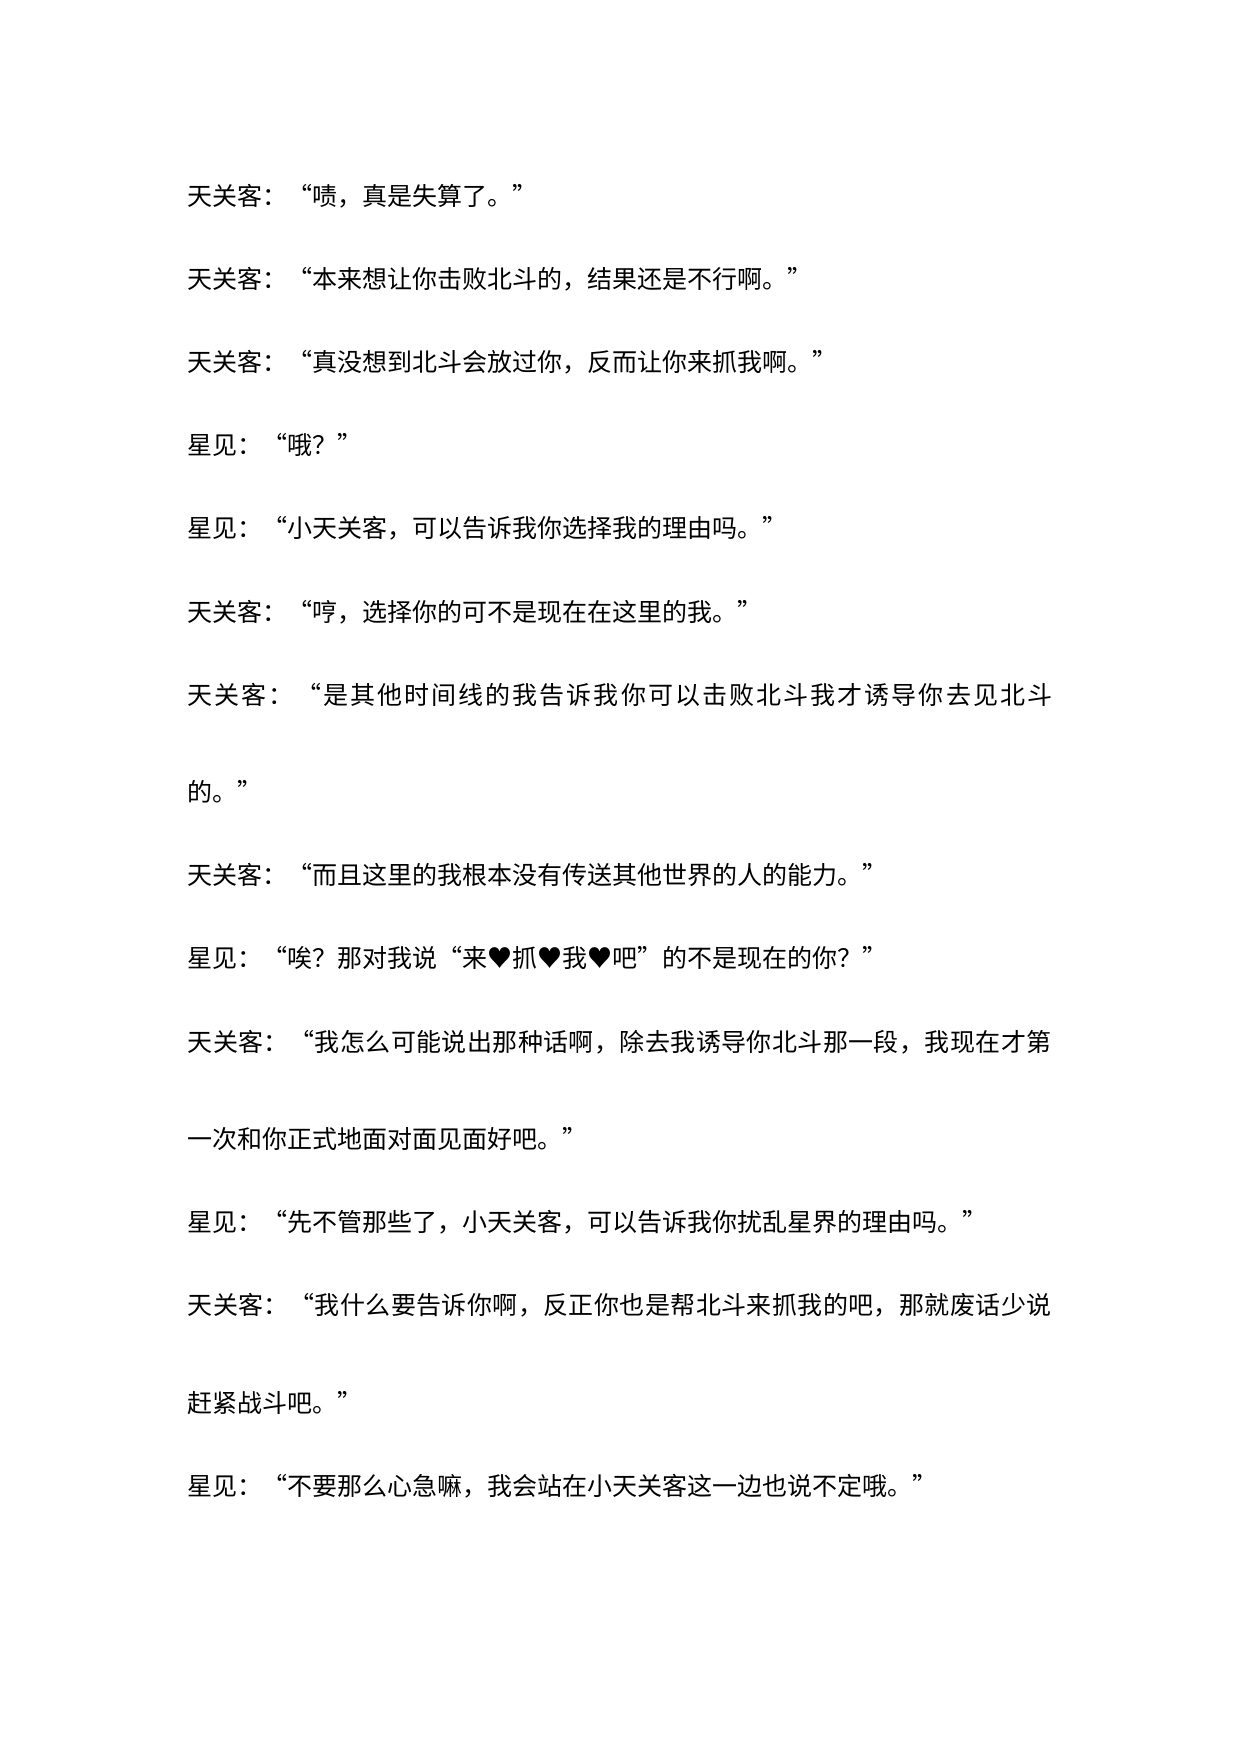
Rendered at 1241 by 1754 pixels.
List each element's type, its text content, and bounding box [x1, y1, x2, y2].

text 天关客：“而且这里的我根本没有传送其他世界的人的能力。” [187, 1188, 1053, 1253]
text 天关客：“本来想让你击败北斗的，结果还是不行啊。” [187, 592, 1053, 657]
text 天关客：“啧，真是失算了。” [187, 509, 1053, 574]
text 天关客：“真没想到北斗会放过你，反而让你来抓我啊。” [187, 675, 1053, 740]
text 星见：“哦？” [187, 758, 1053, 823]
text 天关客：“我怎么可能说出那种话啊，除去我诱导你北斗那一段，我现在才第一次和你正式地面对面见面好吧。” [187, 1354, 1053, 1517]
text 天关客：“为什么你总是能找到我啊。” [187, 162, 1053, 227]
text 星见：“唉？那对我说“来♥抓♥我♥吧”的不是现在的你？” [187, 1271, 1053, 1336]
text 星见：“哼，别小看天文宅哦。” [187, 245, 1053, 310]
text 天关客：“哼，选择你的可不是现在在这里的我。” [187, 924, 1053, 989]
text 星见：“小天关客，可以告诉我你选择我的理由吗。” [187, 841, 1053, 906]
text 星见：“我对星界的了解程度比你们这些虽然生活在星界却一直守在自己职位上的星官高也说不定哦。” [187, 328, 1053, 491]
text 天关客：“是其他时间线的我告诉我你可以击败北斗我才诱导你去见北斗的。” [187, 1008, 1053, 1170]
